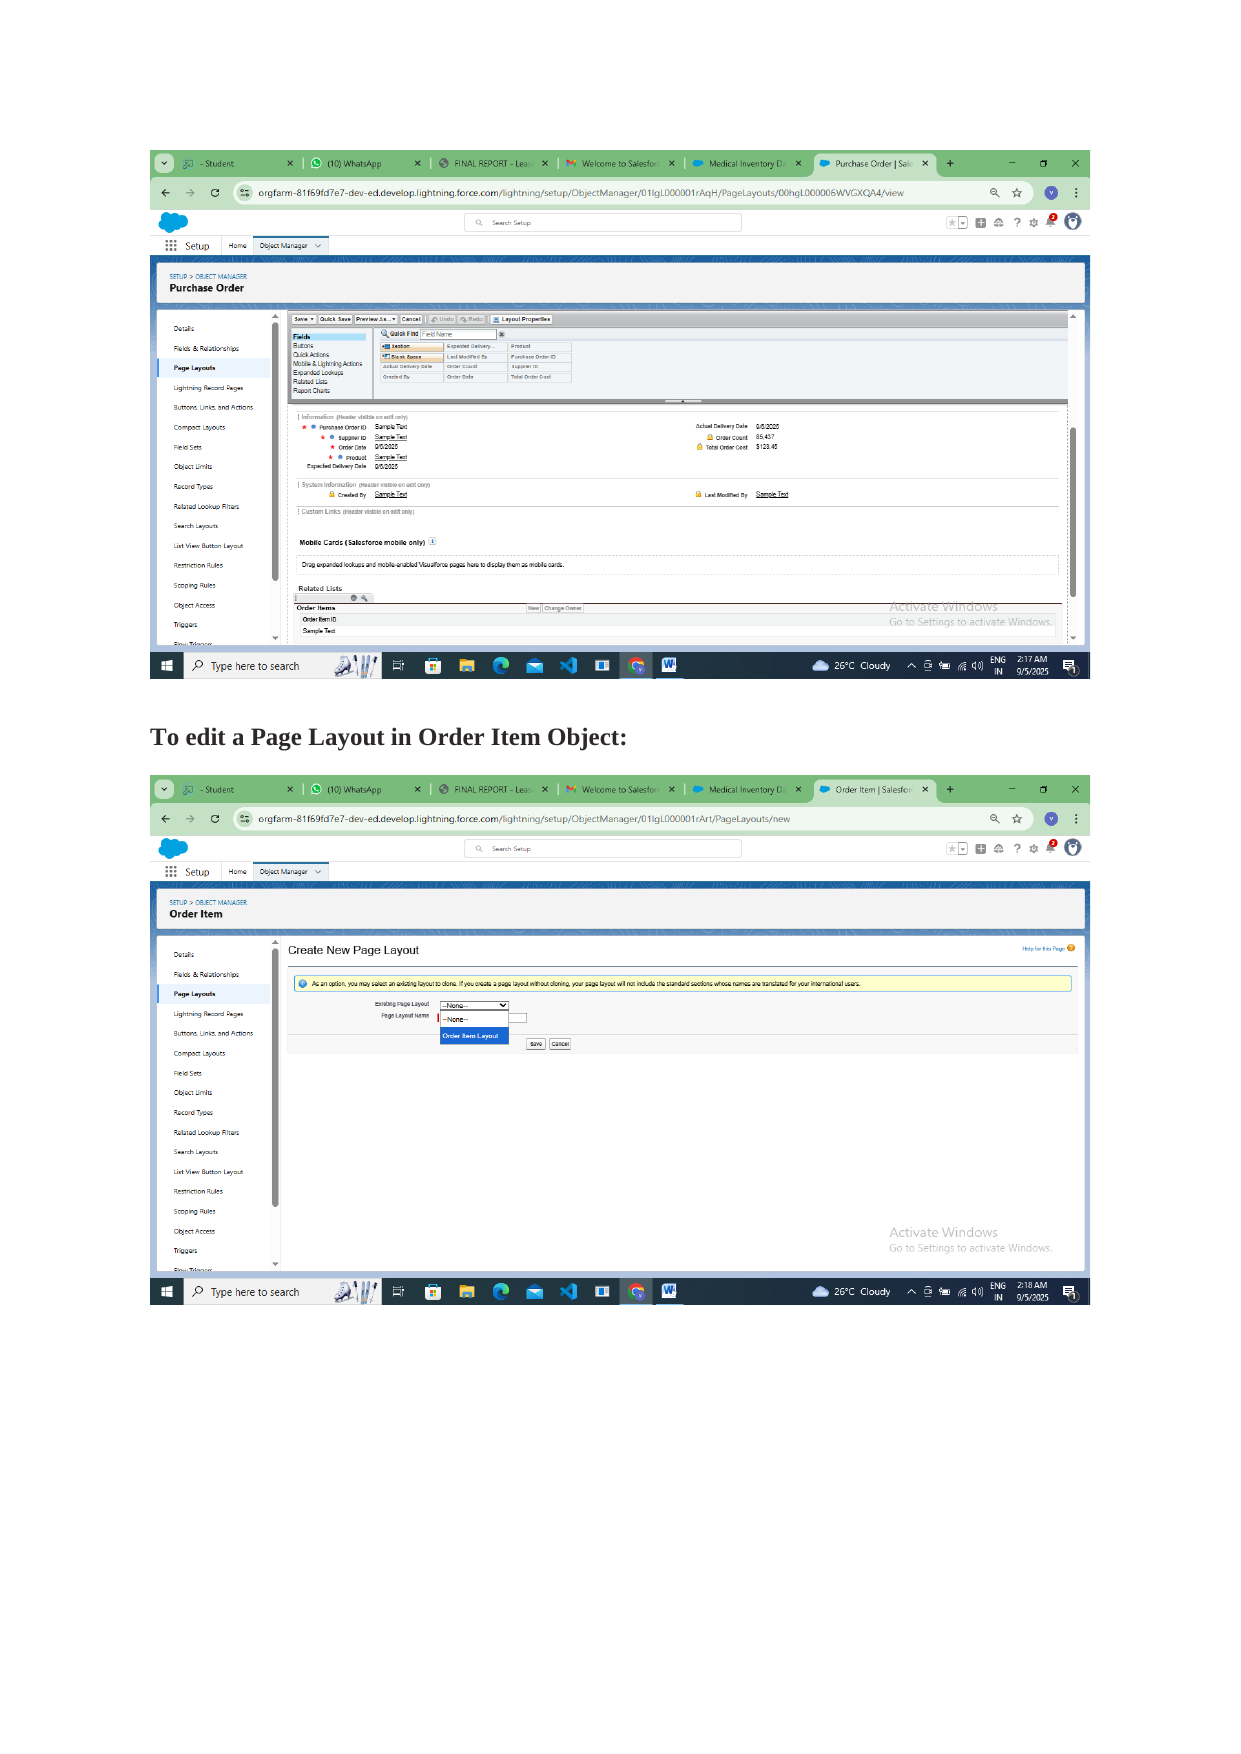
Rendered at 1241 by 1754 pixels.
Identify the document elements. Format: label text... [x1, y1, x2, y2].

subtitle To edit a Page Layout in Order Item Object: [150, 704, 1090, 751]
picture [150, 150, 1091, 679]
picture [150, 775, 1091, 1305]
